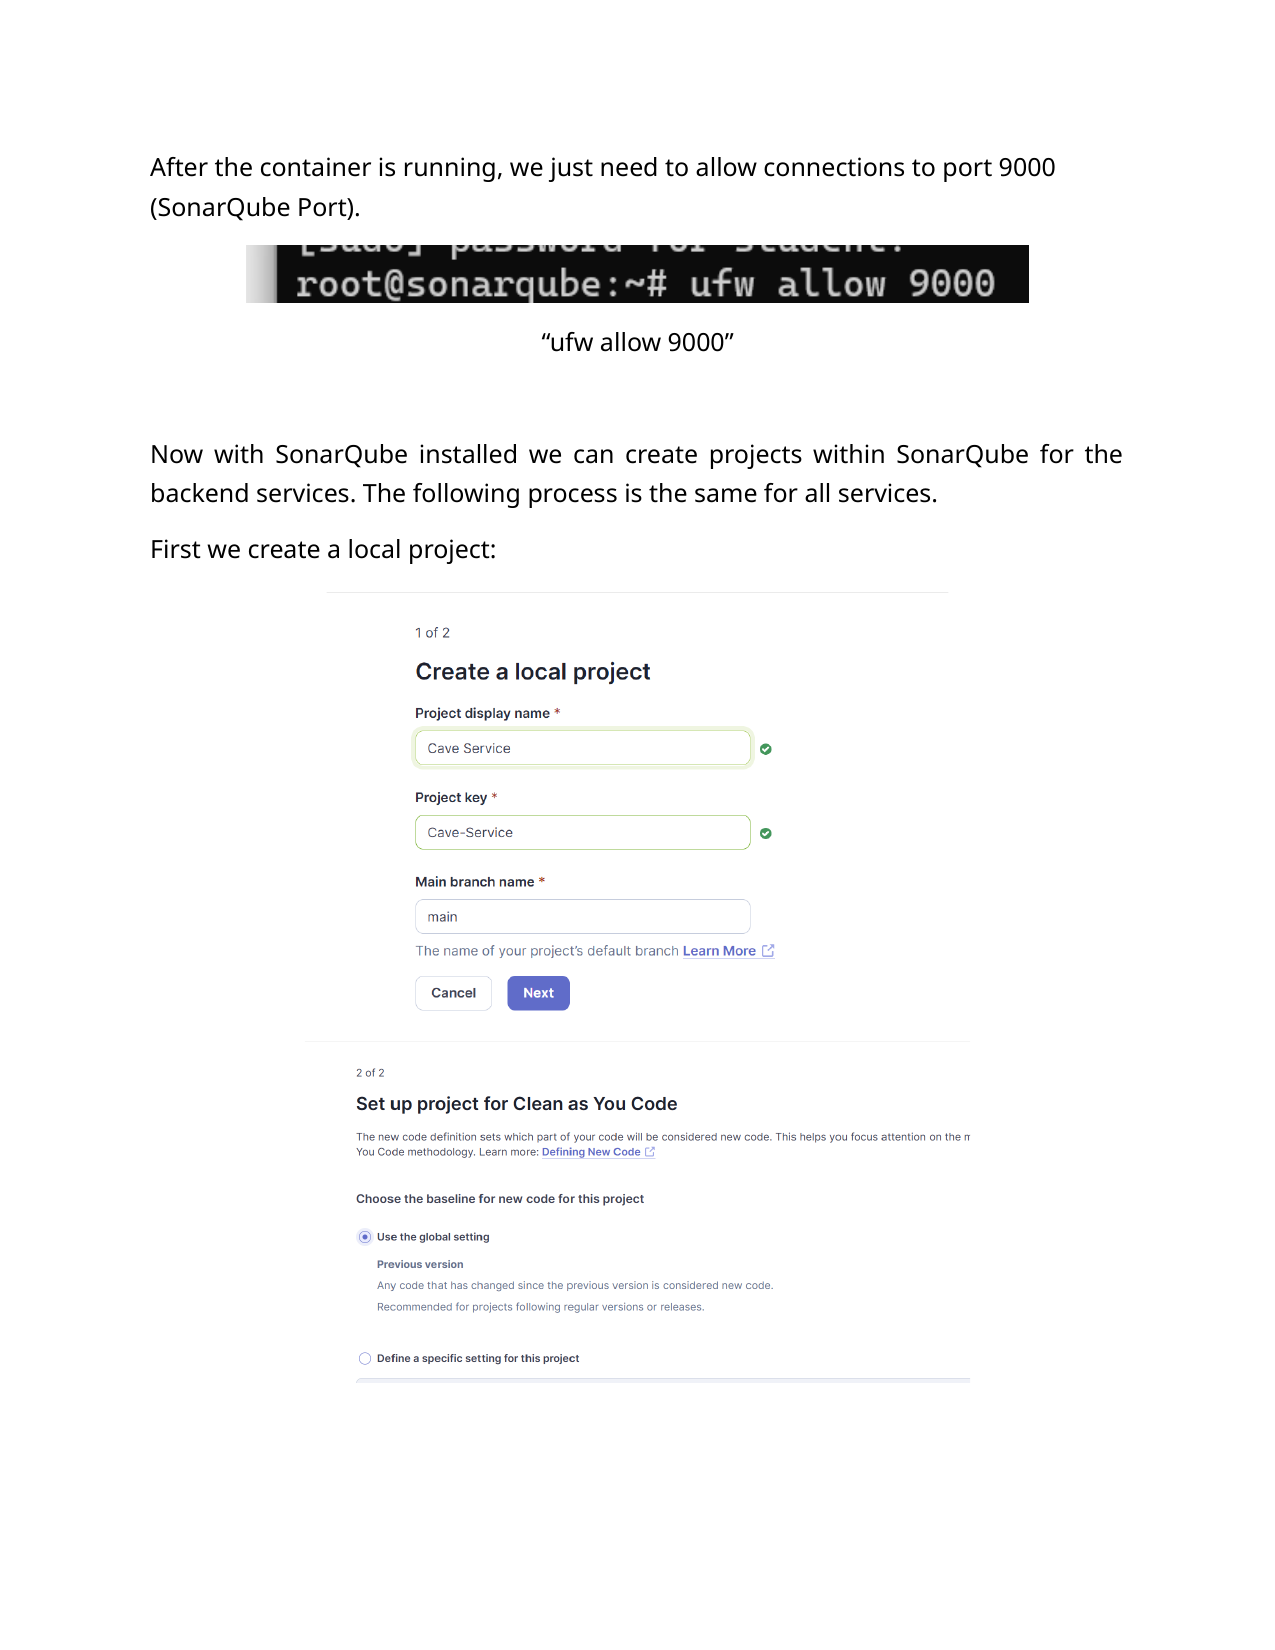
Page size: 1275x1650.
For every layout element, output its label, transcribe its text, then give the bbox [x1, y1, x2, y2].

text First we create a local project: [150, 531, 1125, 565]
picture [326, 587, 949, 1033]
text Now with SonarQube installed we can create projects within SonarQube for the backend services. The following process is the same for all services. [150, 436, 1125, 509]
text “ufw allow 9000” [150, 324, 1125, 359]
picture [304, 1037, 971, 1383]
picture [246, 245, 1029, 303]
text After the container is running, we just need to allow connections to port 9000 (SonarQube Port). [150, 150, 1125, 223]
